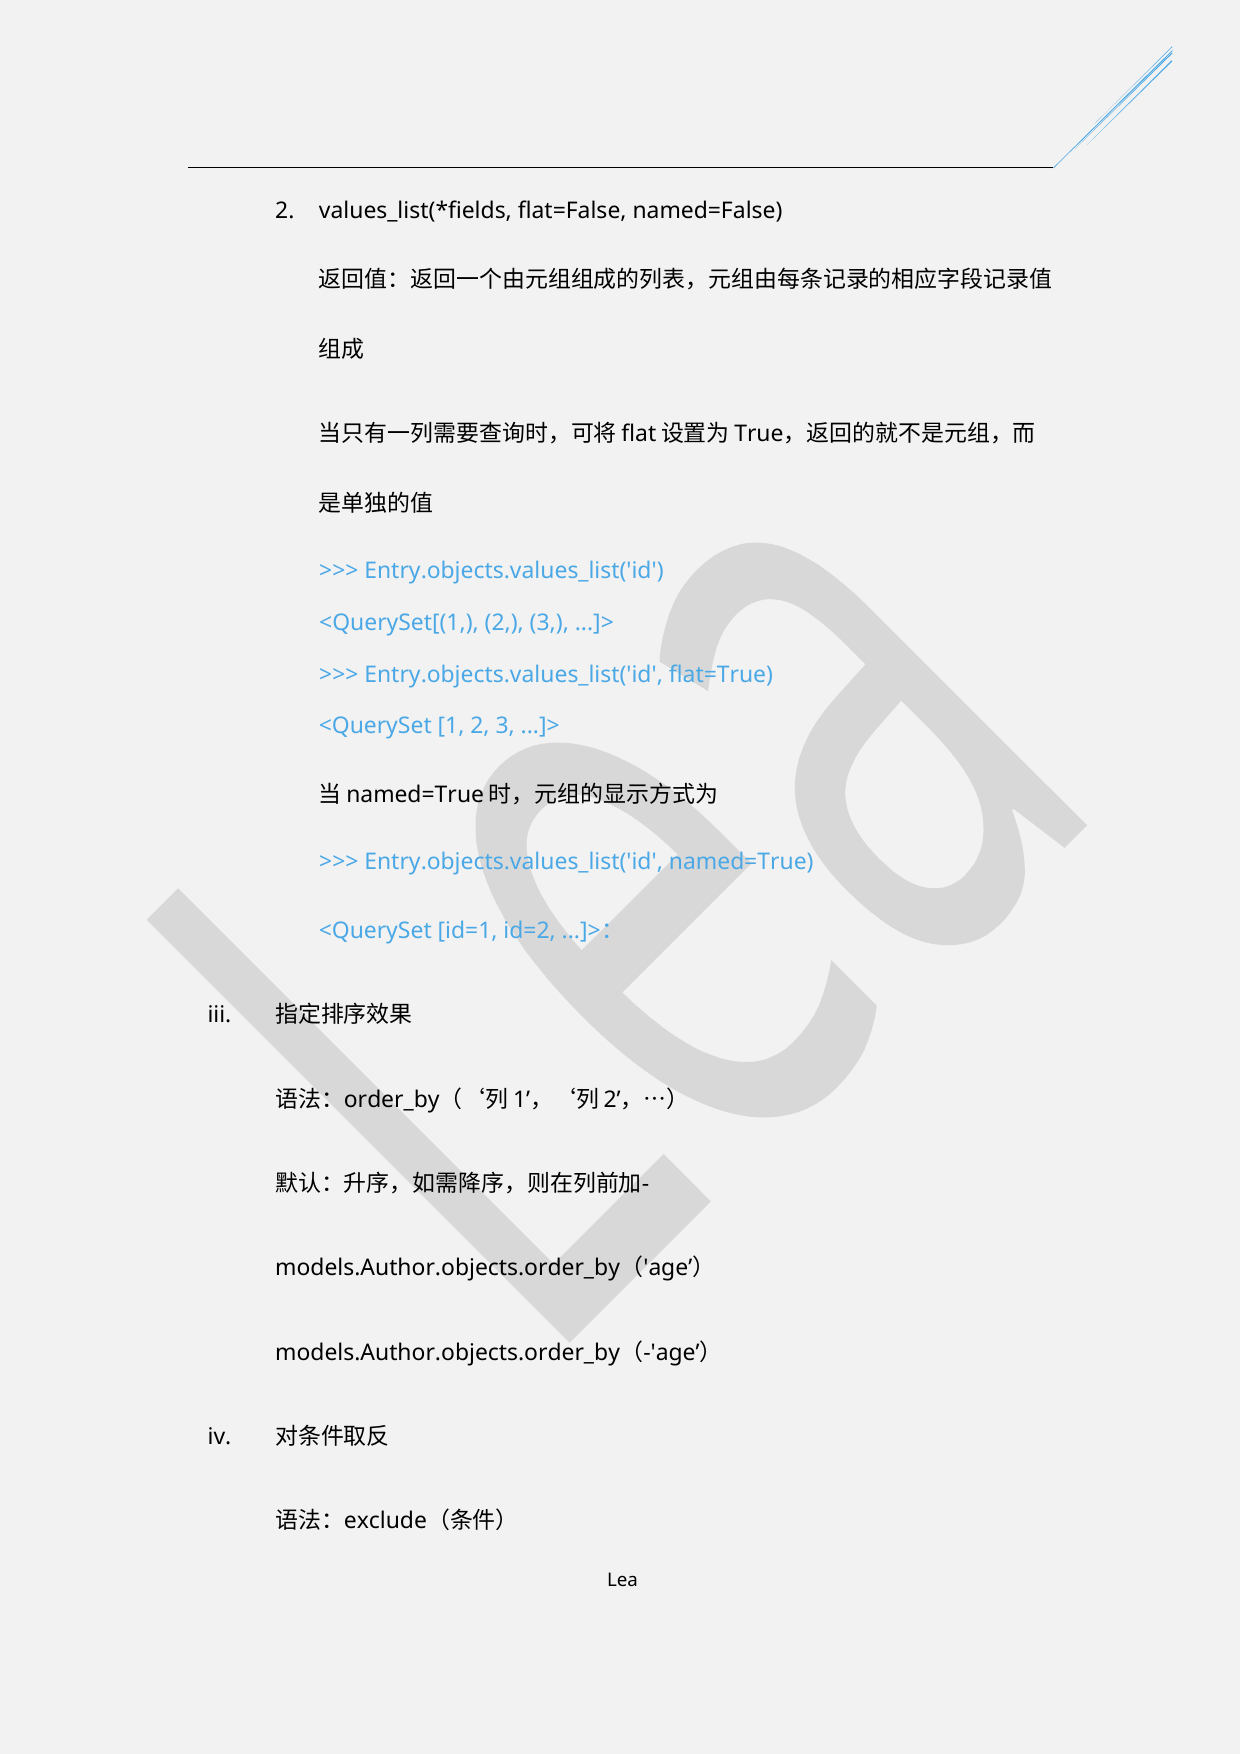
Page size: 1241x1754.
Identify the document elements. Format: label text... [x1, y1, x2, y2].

list 语法：order_by（‘列1’，‘列2’，…） [275, 1065, 1053, 1130]
list >>> Entry.objects.values_list('id', named=True) [273, 844, 1053, 877]
list 默认：升序，如需降序，则在列前加- [275, 1149, 1053, 1214]
list >>> Entry.objects.values_list('id') [273, 554, 1053, 586]
list <QuerySet [id=1, id=2, ...]>： [317, 896, 1053, 961]
list values_list(*fields, flat=False, named=False) [275, 193, 1053, 226]
list 返回值：返回一个由元组组成的列表，元组由每条记录的相应字段记录值组成 [319, 245, 1053, 380]
list >>> Entry.objects.values_list('id', flat=True) [273, 657, 1053, 689]
list 语法：exclude（条件） [275, 1486, 1053, 1551]
list 对条件取反 [231, 1402, 1053, 1467]
list models.Author.objects.order_by（-'age’） [275, 1318, 1053, 1383]
list <QuerySet [1, 2, 3, ...]> [317, 709, 1053, 741]
list <QuerySet[(1,), (2,), (3,), ...]> [273, 605, 1053, 638]
list 指定排序效果 [231, 981, 1053, 1046]
list 语法： [1082, 46, 1173, 143]
list models.Author.objects.order_by（'age’） [275, 1233, 1053, 1298]
list 当只有一列需要查询时，可将flat设置为True，返回的就不是元组，而是单独的值 [319, 399, 1053, 534]
list 当named=True时，元组的显示方式为 [317, 760, 1053, 825]
